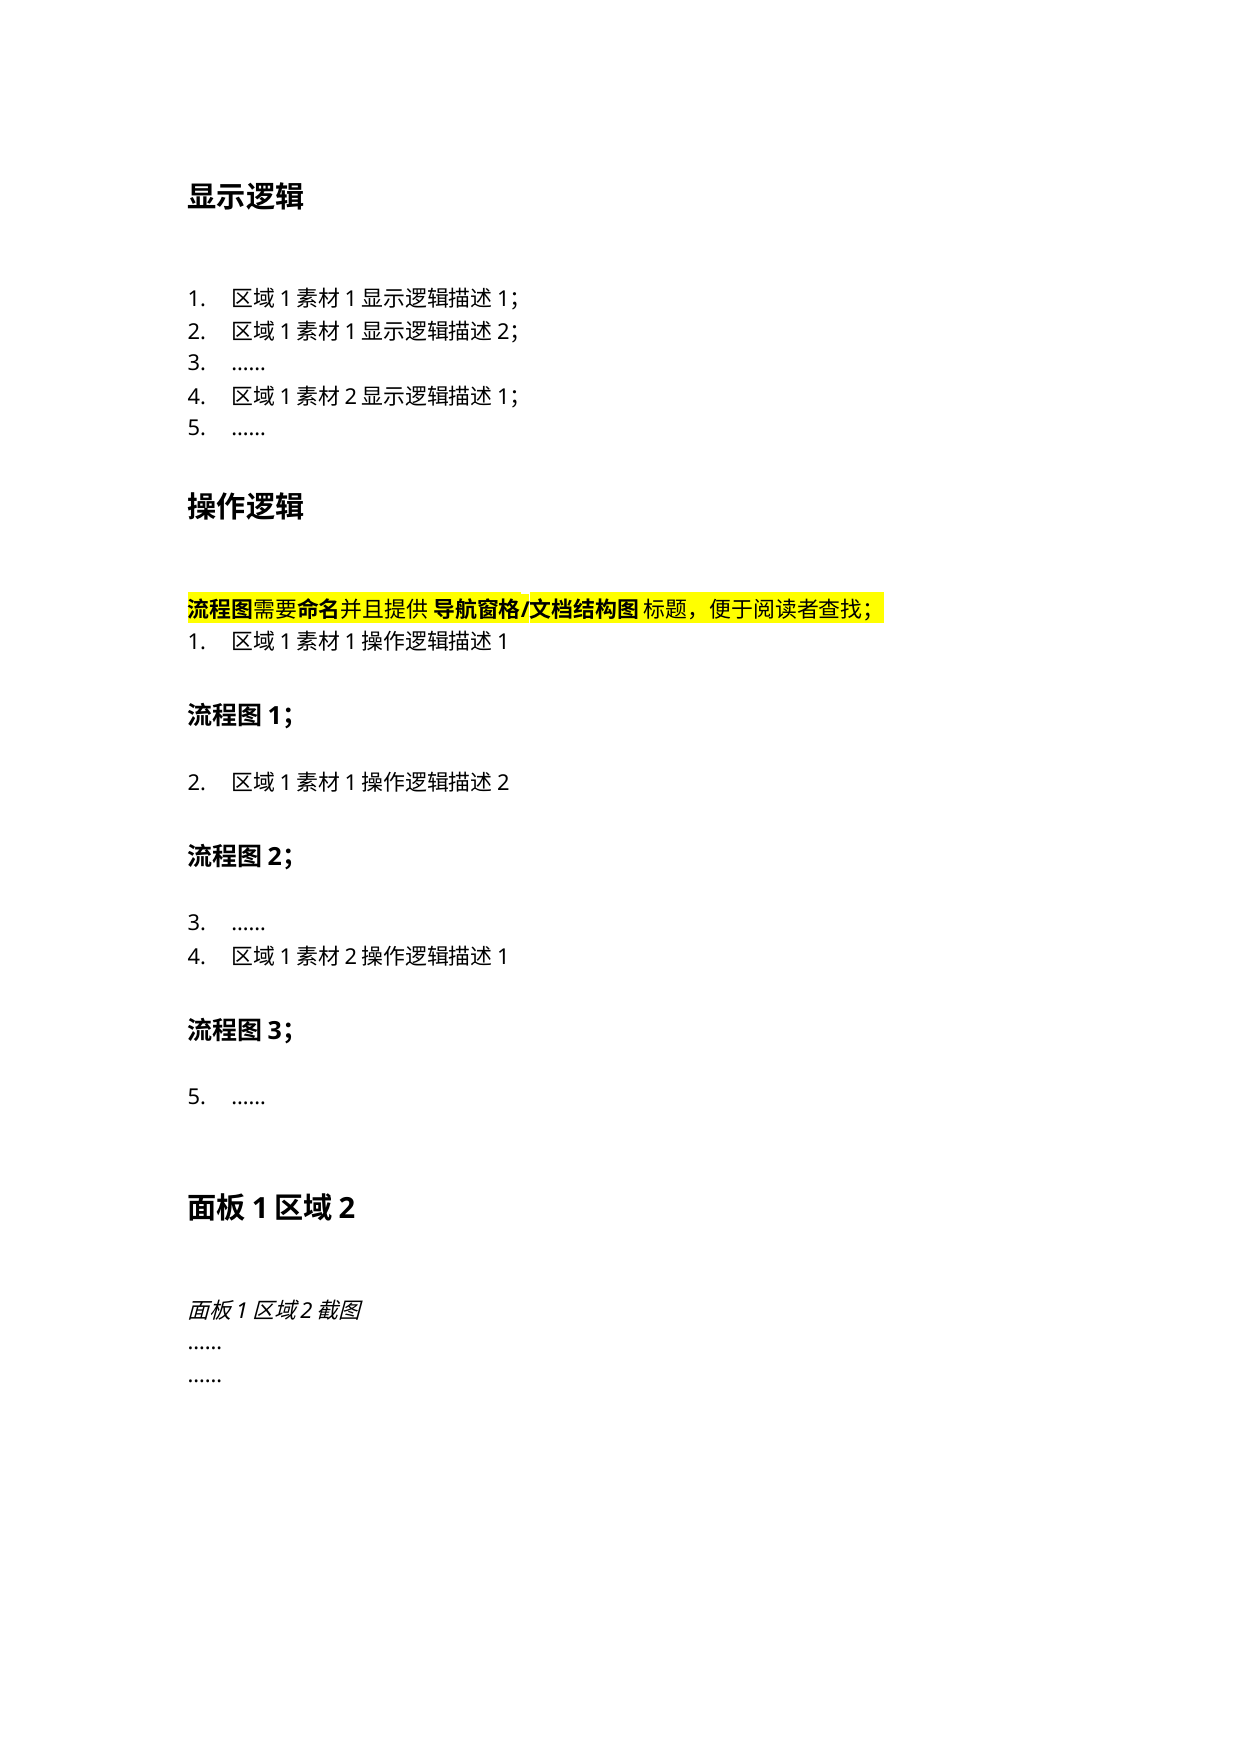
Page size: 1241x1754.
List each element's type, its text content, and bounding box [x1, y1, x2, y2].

list …… [187, 906, 1053, 938]
list 区域1素材1显示逻辑描述1； [187, 281, 1053, 313]
subtitle 流程图3； [187, 996, 1053, 1061]
list …… [187, 346, 1053, 378]
subtitle 操作逻辑 [187, 472, 1053, 537]
list 区域1素材1操作逻辑描述2 [187, 765, 1053, 797]
list 区域1素材1操作逻辑描述1 [187, 624, 1053, 656]
list 区域1素材1显示逻辑描述2； [187, 313, 1053, 346]
text …… [187, 1325, 1053, 1357]
subtitle 面板1区域2 [187, 1174, 1053, 1239]
text 面板1区域2截图 [187, 1292, 1053, 1325]
subtitle 流程图1； [187, 681, 1053, 746]
list …… [187, 411, 1053, 443]
subtitle 流程图2； [187, 822, 1053, 887]
list 区域1素材2显示逻辑描述1； [187, 378, 1053, 411]
subtitle 显示逻辑 [187, 162, 1053, 227]
list 区域1素材2操作逻辑描述1 [187, 938, 1053, 971]
text 流程图需要命名并且提供 导航窗格/文档结构图 标题，便于阅读者查找； [187, 591, 1053, 624]
text …… [187, 1357, 1053, 1390]
list …… [187, 1079, 1053, 1112]
